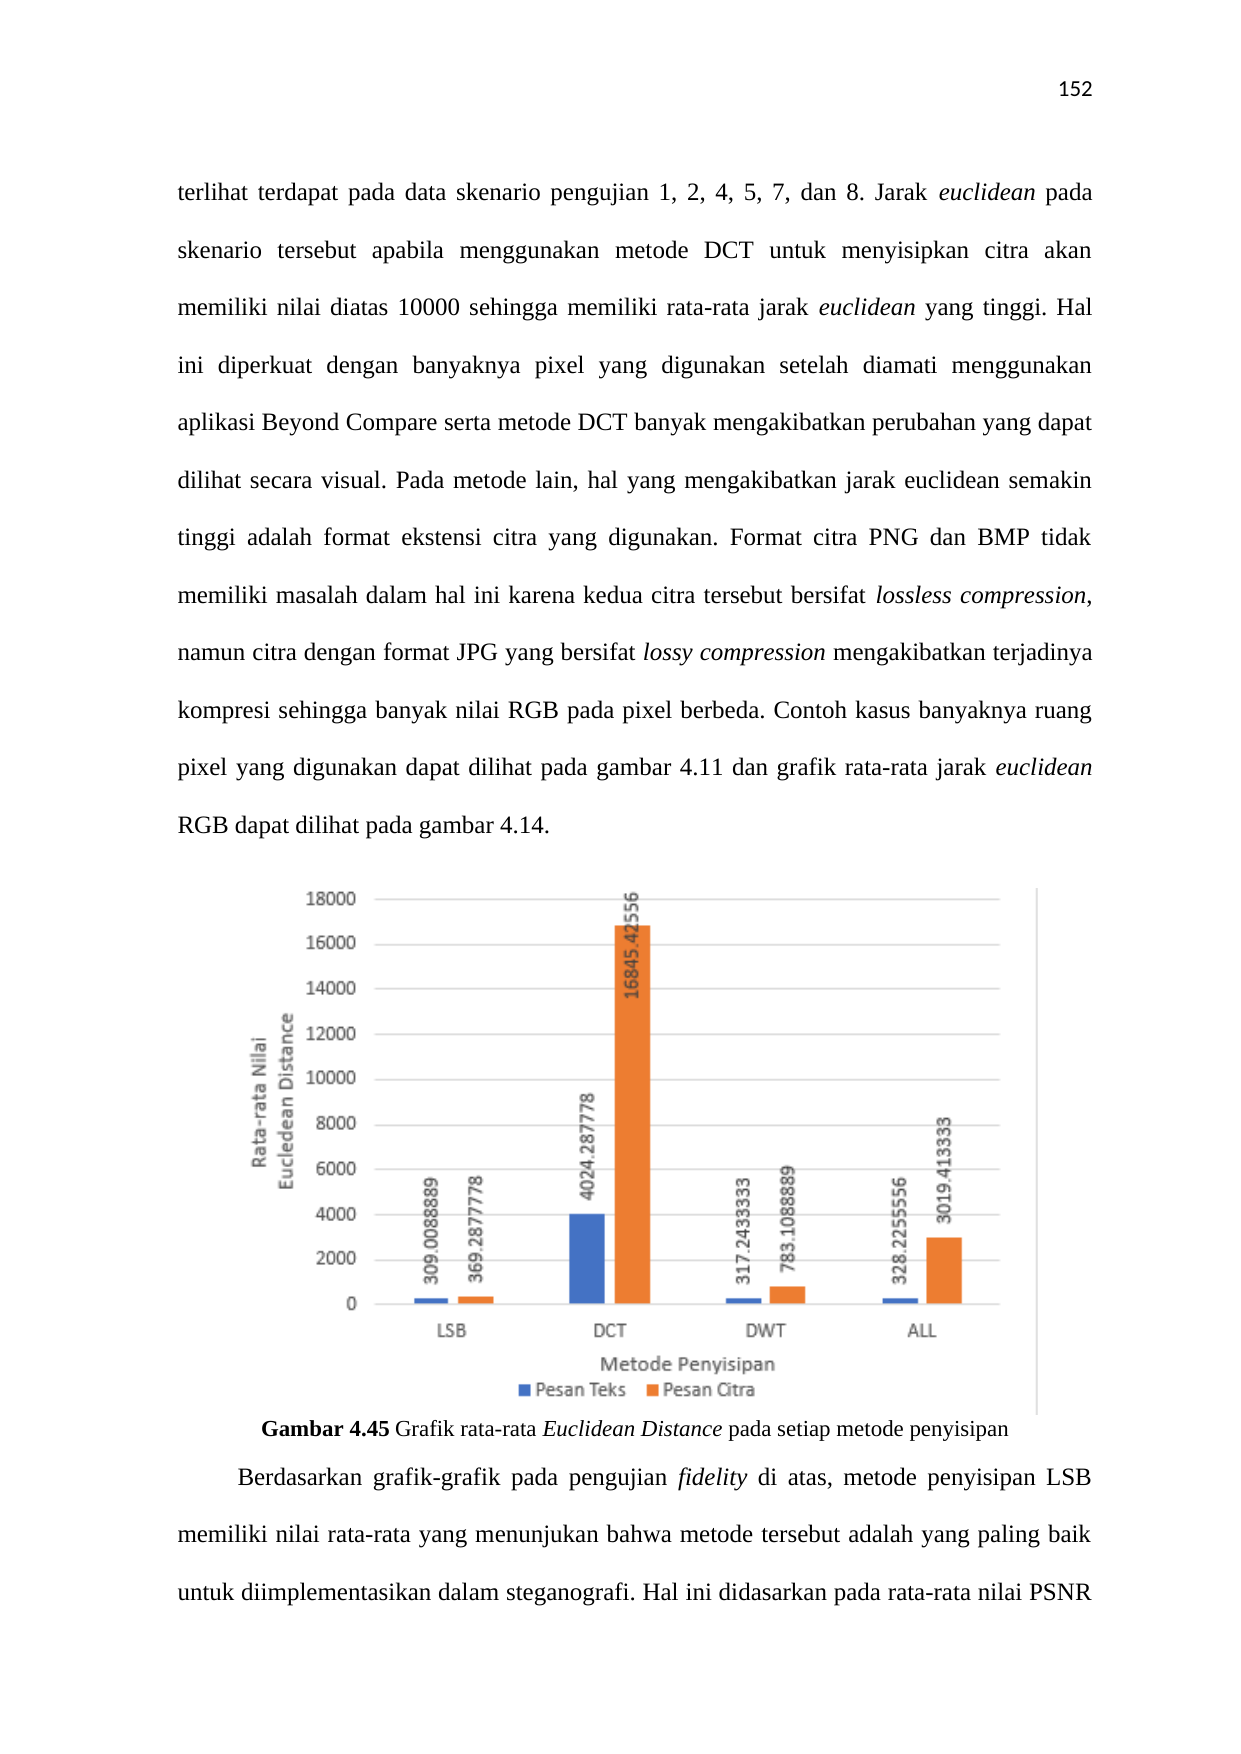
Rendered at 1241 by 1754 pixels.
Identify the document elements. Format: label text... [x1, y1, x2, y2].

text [177, 1462, 1092, 1606]
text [177, 177, 1092, 838]
